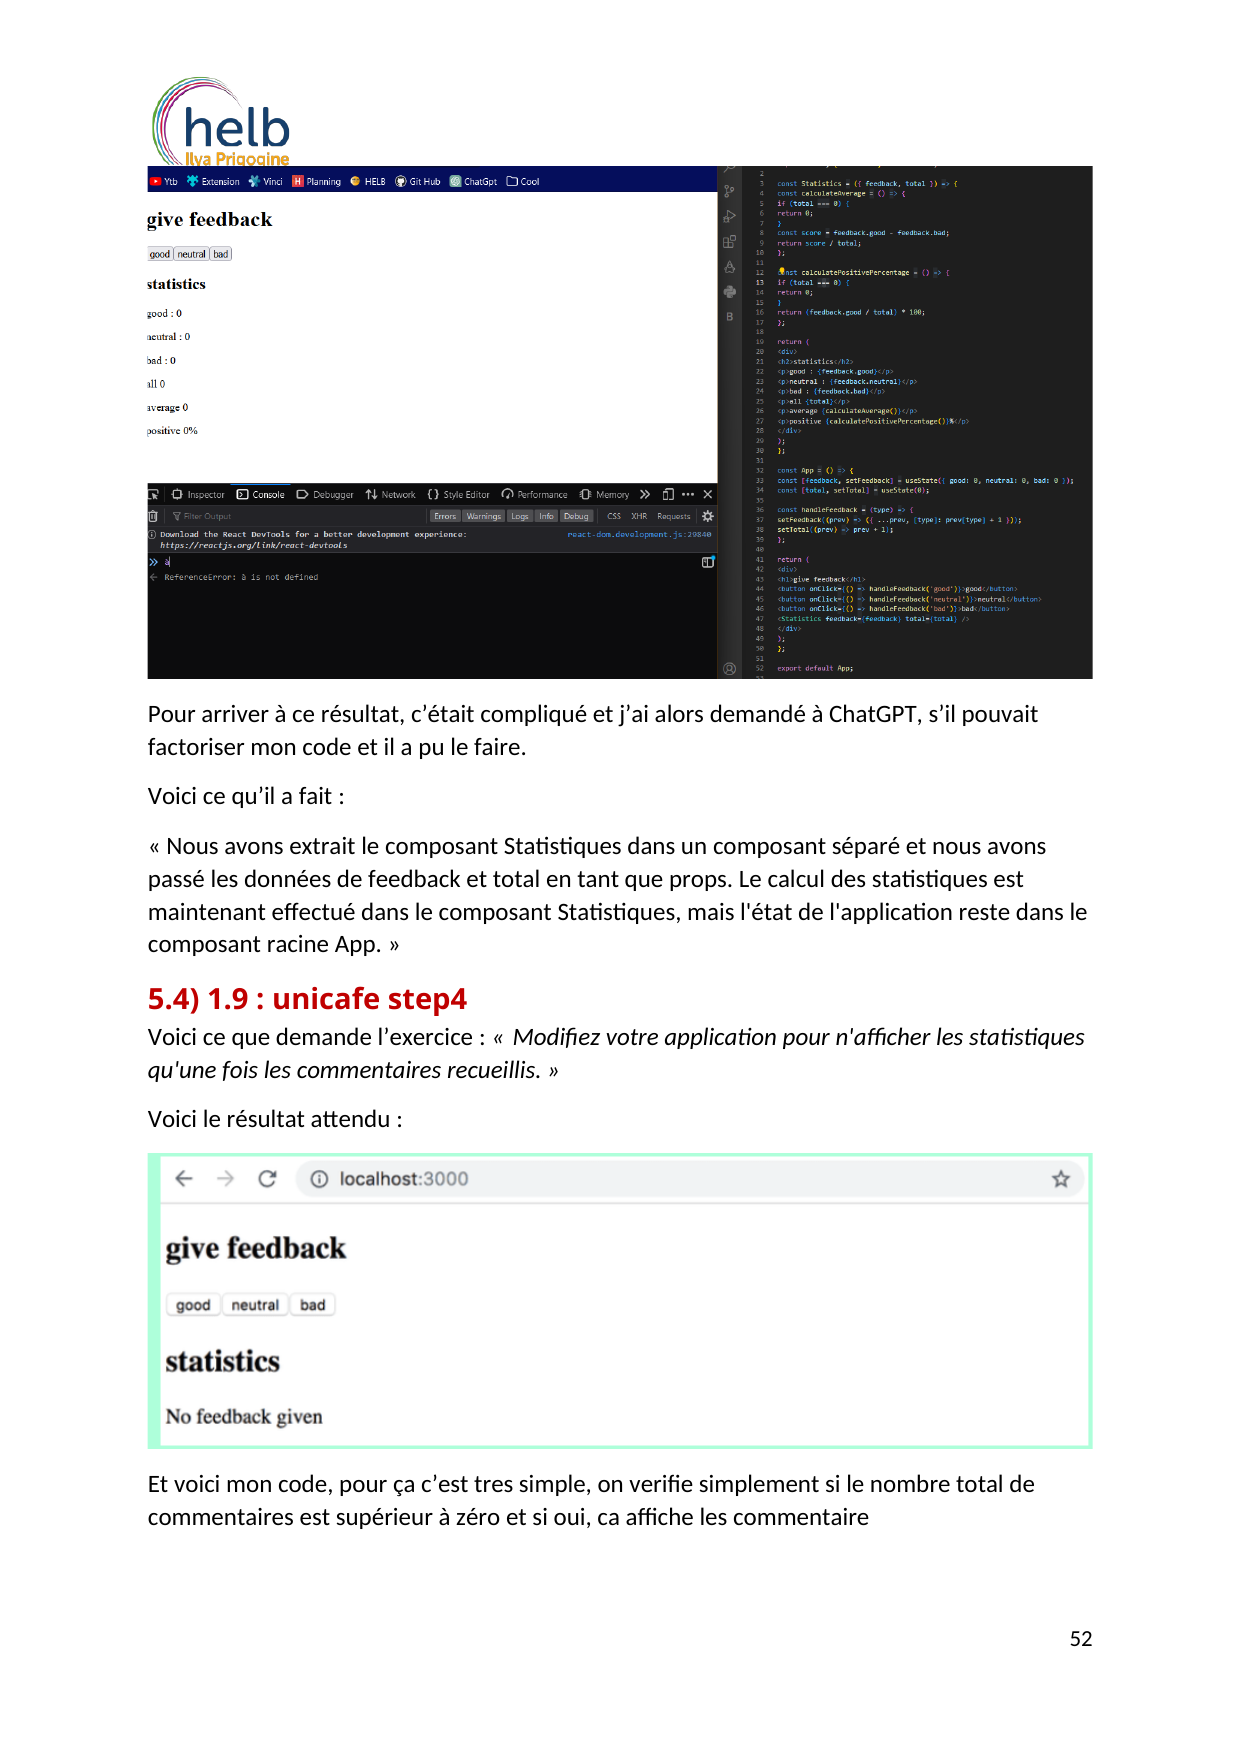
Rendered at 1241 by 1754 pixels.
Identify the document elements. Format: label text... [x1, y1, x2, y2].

picture [147, 73, 1093, 679]
text Voici ce que demande l’exercice : « Modifiez votre application pour n'afficher les statistiques qu'une fois les commentaires recueillis. » [148, 1021, 1092, 1084]
text Pour arriver à ce résultat, c’était compliqué et j’ai alors demandé à ChatGPT, s’il pouvait factoriser mon code et il a pu le faire. [148, 698, 1092, 761]
text Voici ce qu’il a fait : [148, 780, 1092, 811]
text Voici le résultat attendu : [148, 1103, 1092, 1134]
picture [147, 1153, 1093, 1449]
text Et voici mon code, pour ça c’est tres simple, on verifie simplement si le nombre total de commentaires est supérieur à zéro et si oui, ca affiche les commentaire [148, 1468, 1092, 1531]
text « Nous avons extrait le composant Statistiques dans un composant séparé et nous avons passé les données de feedback et total en tant que props. Le calcul des statistiques est maintenant effectué dans le composant Statistiques, mais l'état de l'application reste dans le composant racine App. » [148, 830, 1092, 959]
subtitle 5.4) 1.9 : unicafe step4 [148, 978, 1092, 1018]
